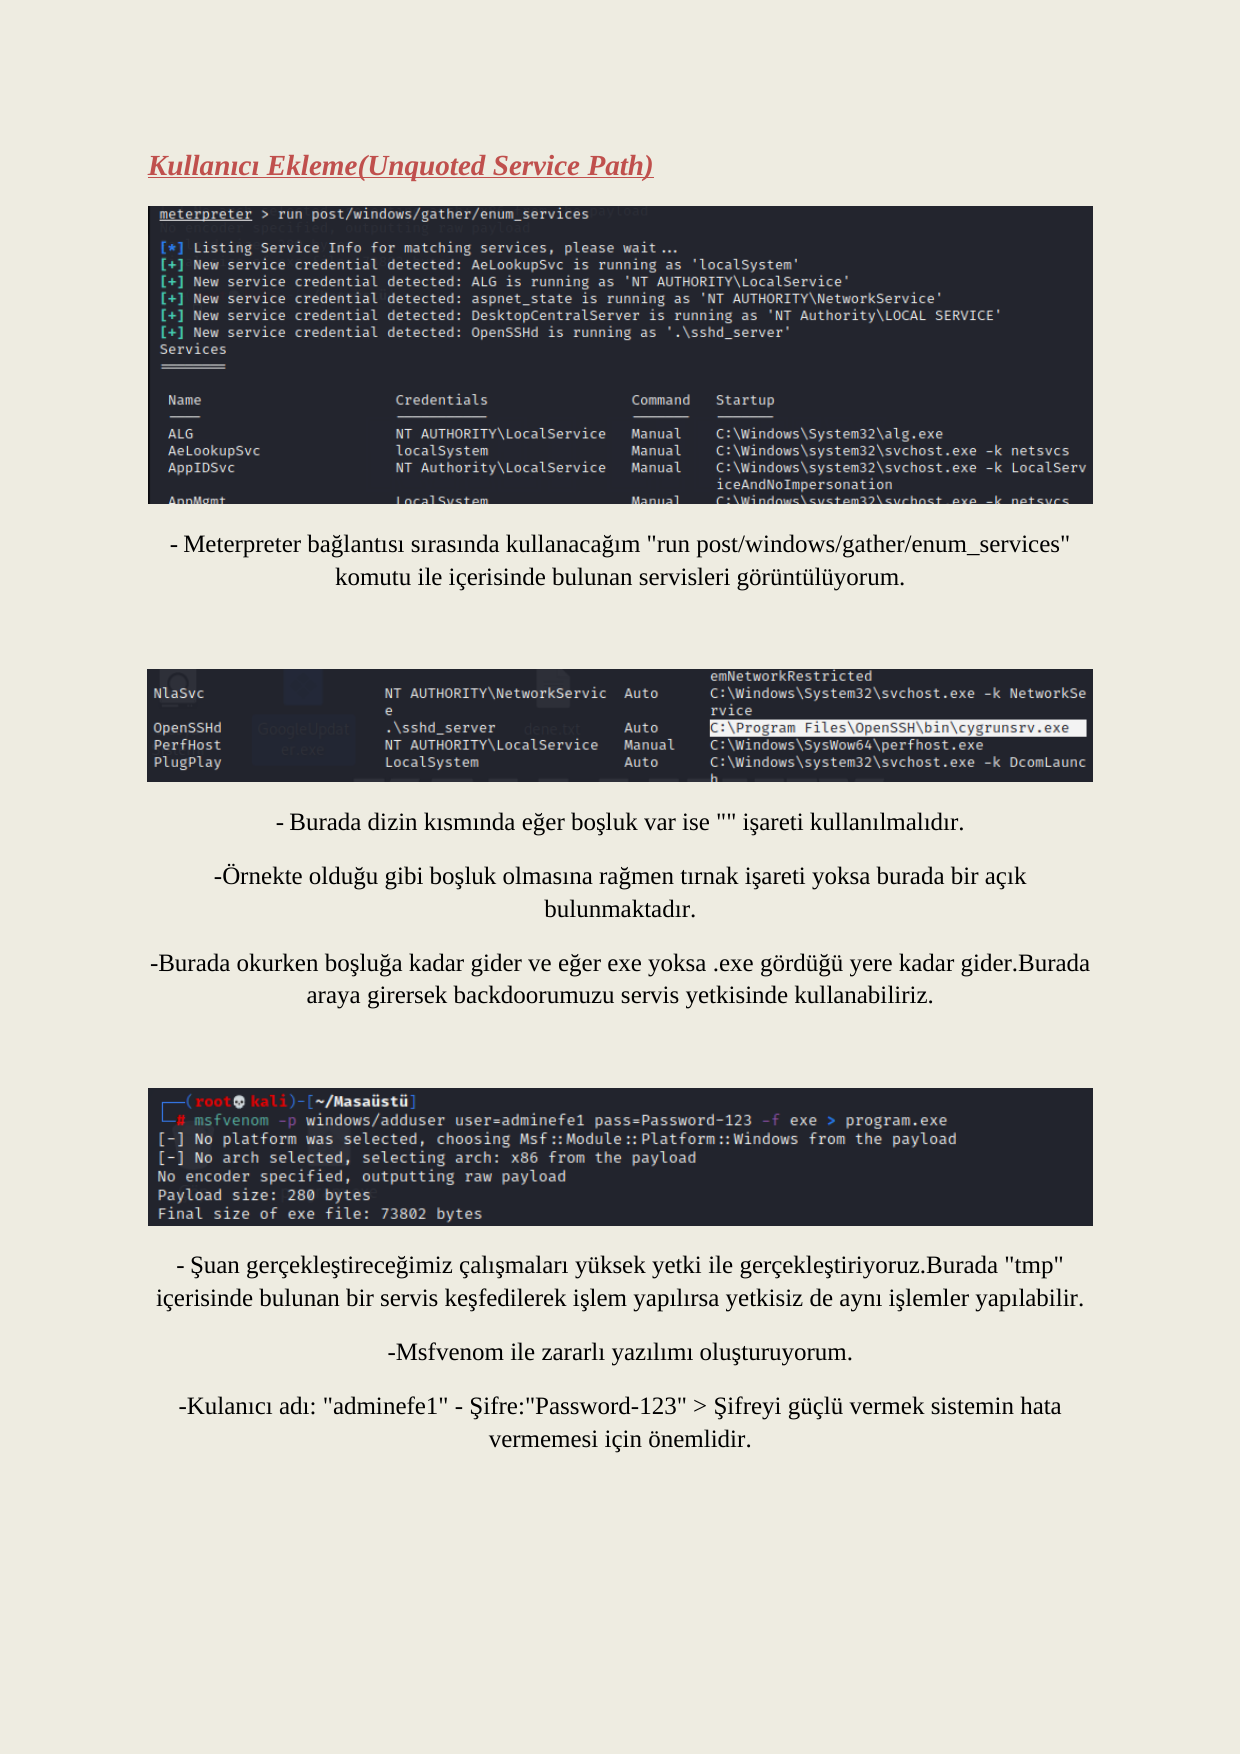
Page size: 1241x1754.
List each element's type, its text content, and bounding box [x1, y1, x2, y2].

text -Msfvenom ile zararlı yazılımı oluşturuyorum. [148, 1337, 1093, 1366]
text - Meterpreter bağlantısı sırasında kullanacağım "run post/windows/gather/enum_services" komutu ile içerisinde bulunan servisleri görüntülüyorum. [148, 529, 1093, 591]
picture [148, 206, 1093, 504]
text Kullanıcı Ekleme(Unquoted Service Path) [148, 148, 1093, 181]
text - Şuan gerçekleştireceğimiz çalışmaları yüksek yetki ile gerçekleştiriyoruz.Burada "tmp" içerisinde bulunan bir servis keşfedilerek işlem yapılırsa yetkisiz de aynı işlemler yapılabilir. [148, 1250, 1093, 1312]
text -Örnekte olduğu gibi boşluk olmasına rağmen tırnak işareti yoksa burada bir açık bulunmaktadır. [148, 861, 1093, 922]
text - Burada dizin kısmında eğer boşluk var ise "" işareti kullanılmalıdır. [148, 807, 1093, 836]
picture [147, 669, 1093, 782]
text -Burada okurken boşluğa kadar gider ve eğer exe yoksa .exe gördüğü yere kadar gider.Burada araya girersek backdoorumuzu servis yetkisinde kullanabiliriz. [148, 948, 1093, 1009]
picture [148, 1088, 1093, 1226]
text -Kulanıcı adı: "adminefe1" - Şifre:"Password-123" > Şifreyi güçlü vermek sistemin hata vermemesi için önemlidir. [148, 1391, 1093, 1453]
